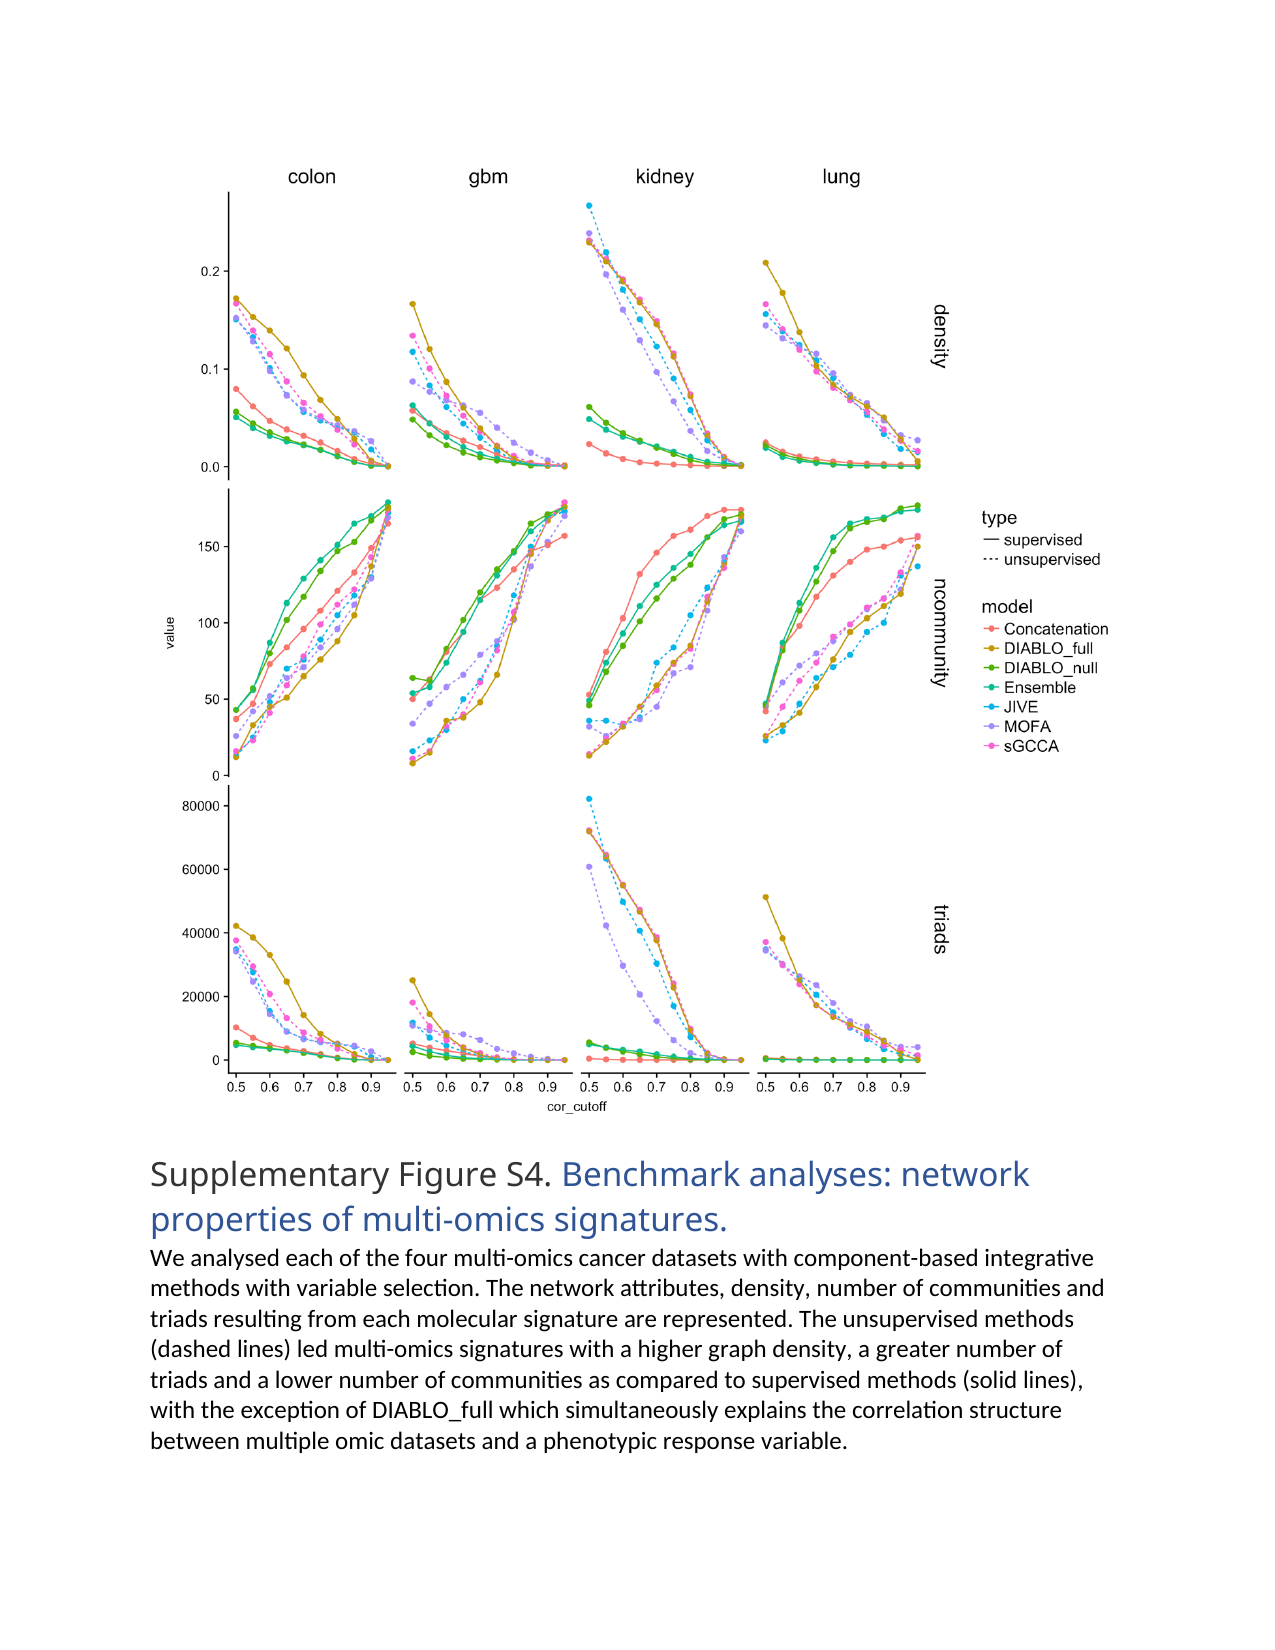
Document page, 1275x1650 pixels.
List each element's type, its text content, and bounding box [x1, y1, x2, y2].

text We analysed each of the four multi-omics cancer datasets with component-based integrative methods with variable selection. The network attributes, density, number of communities and triads resulting from each molecular signature are represented. The unsupervised methods (dashed lines) led multi-omics signatures with a higher graph density, a greater number of triads and a lower number of communities as compared to supervised methods (solid lines), with the exception of DIABLO_full which simultaneously explains the correlation structure between multiple omic datasets and a phenotypic response variable. [150, 1242, 1125, 1455]
subtitle Supplementary Figure S4. Benchmark analyses: network properties of multi-omics signatures. [150, 1151, 1125, 1242]
picture [150, 150, 1126, 1126]
